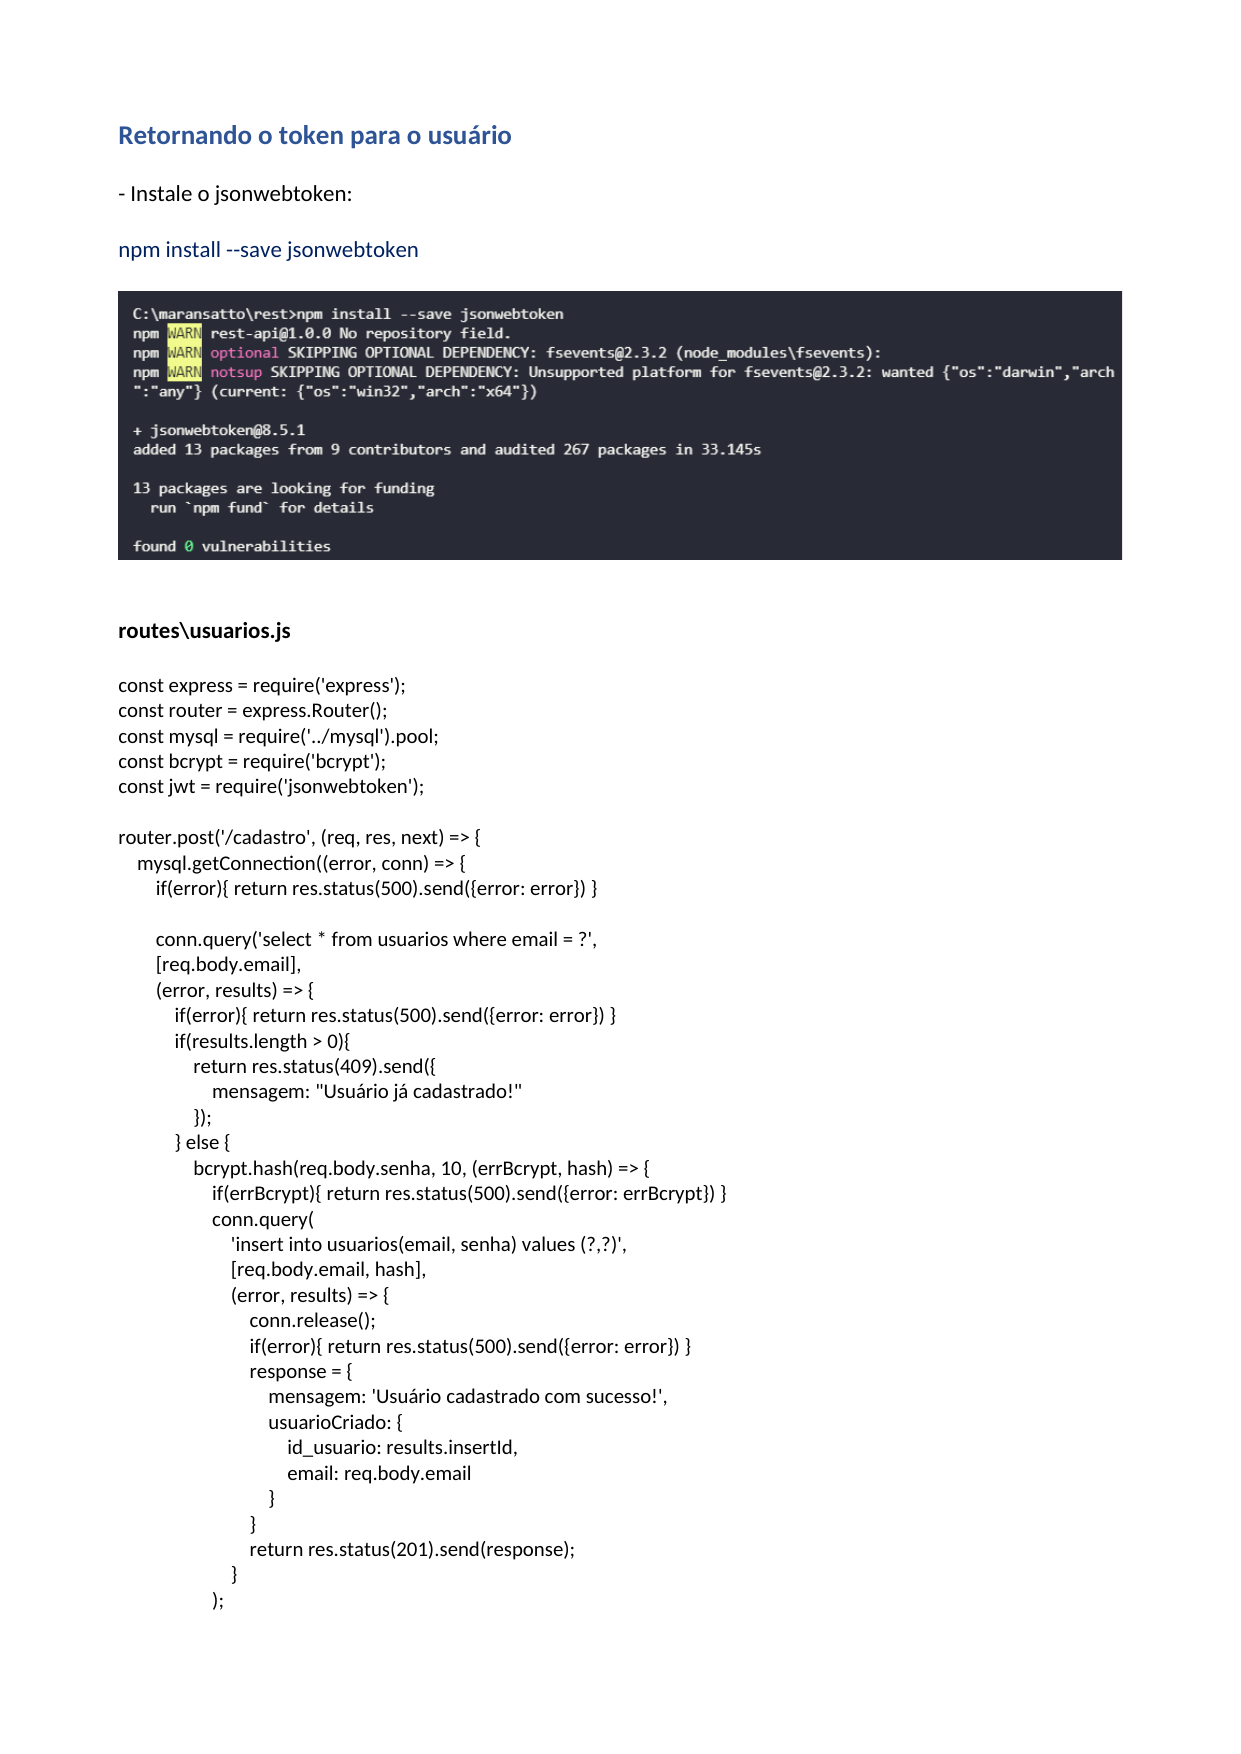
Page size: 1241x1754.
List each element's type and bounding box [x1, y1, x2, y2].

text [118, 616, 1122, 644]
picture [118, 291, 1123, 560]
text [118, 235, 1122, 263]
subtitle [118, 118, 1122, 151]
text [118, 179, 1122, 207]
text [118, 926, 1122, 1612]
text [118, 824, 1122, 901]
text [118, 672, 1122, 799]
